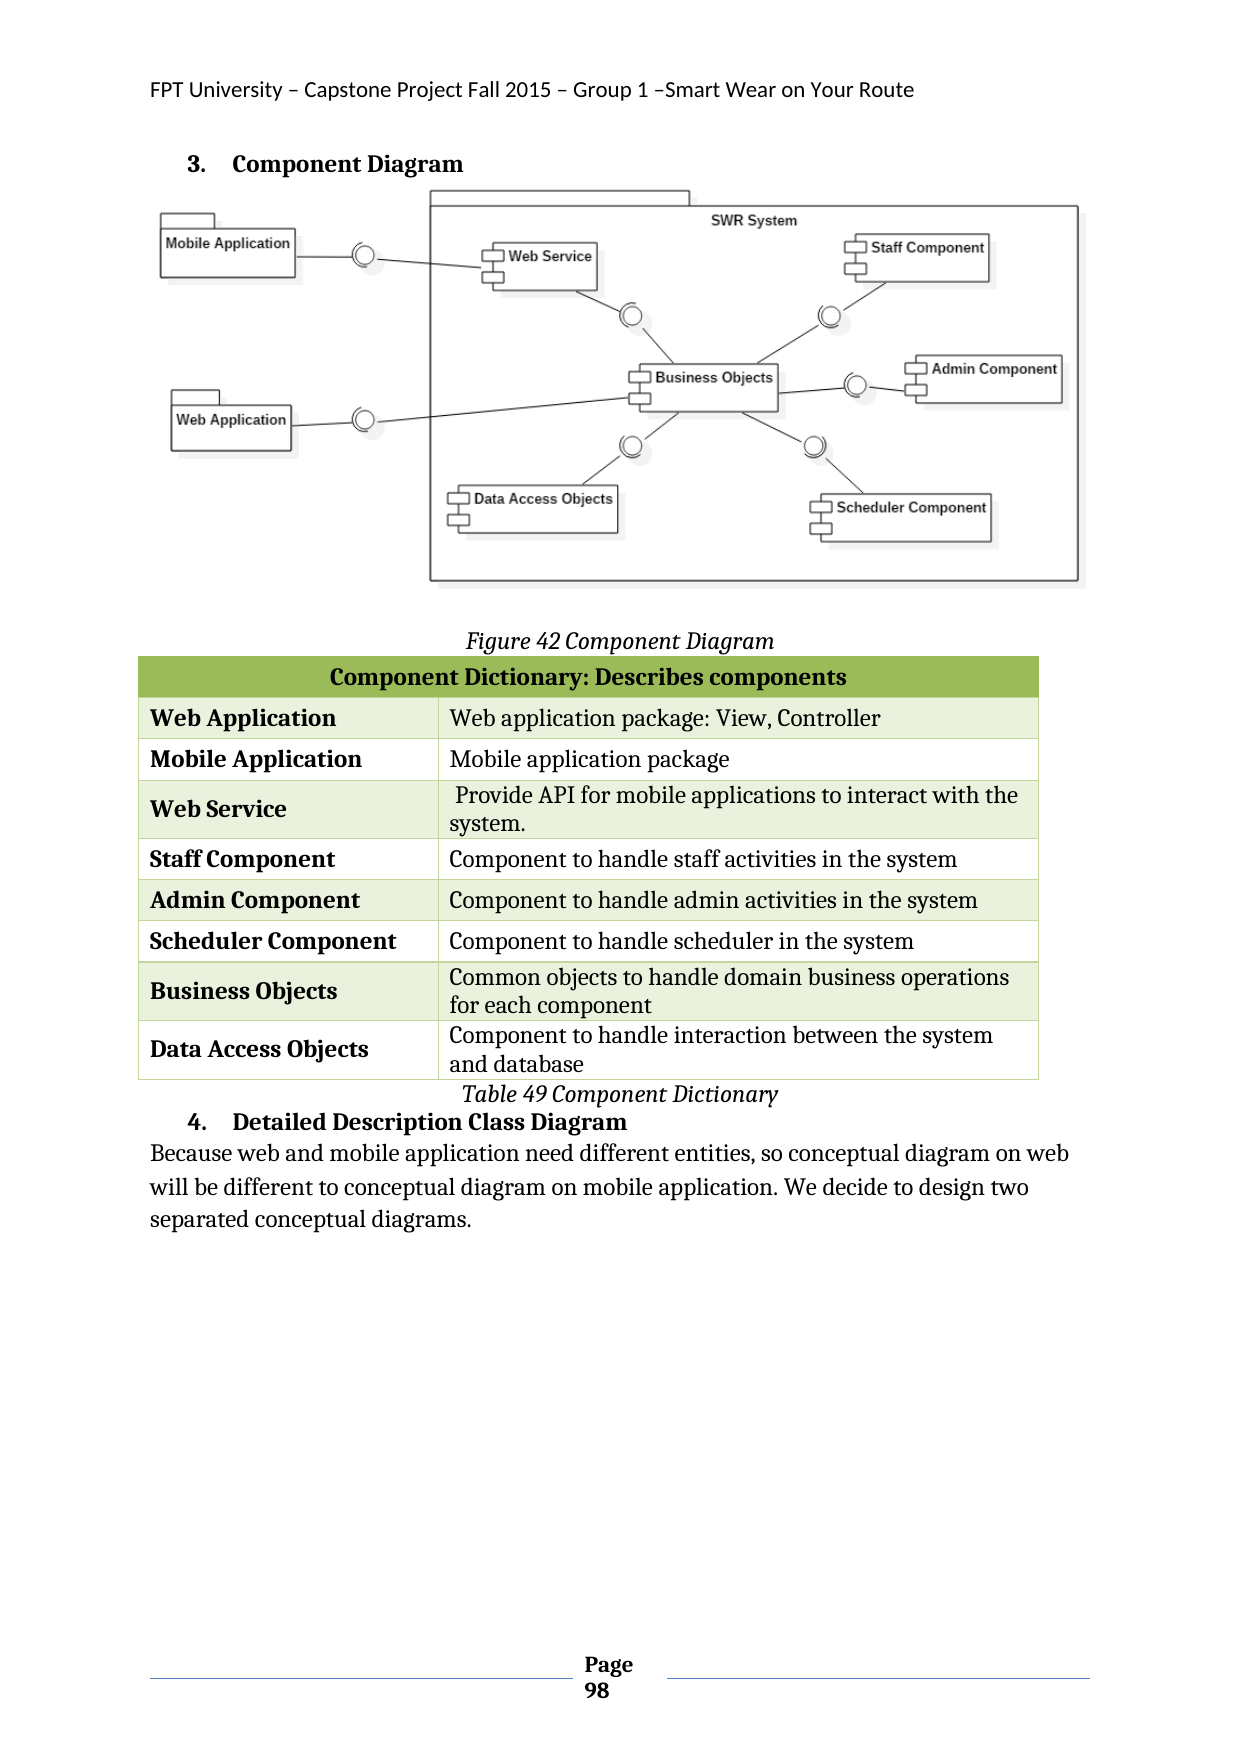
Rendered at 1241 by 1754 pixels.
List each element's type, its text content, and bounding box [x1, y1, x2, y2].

table_cell Data Access Objects [139, 1021, 438, 1078]
picture [150, 181, 1121, 624]
table_cell Component to handle scheduler in the system [439, 921, 1038, 961]
table_cell operations o handle interaction between the system and database. Provide API for mobile applications to interact with the system. [439, 781, 1038, 838]
table_cell Mobile application package [439, 739, 1038, 779]
table_header Component Dictionary: Describes components [139, 657, 1038, 697]
table_cell Staff Component [139, 839, 438, 879]
subtitle Detailed Description Class Diagram [187, 1108, 1090, 1137]
table_cell Mobile Application [139, 739, 438, 779]
subtitle Component Diagram [187, 150, 1090, 179]
table_cell Scheduler Component [139, 921, 438, 961]
table_cell Business Objects [139, 963, 438, 1020]
table_cell Component to handle interaction between the system and database [439, 1021, 1038, 1078]
table_cell Admin Component [139, 880, 438, 920]
table_cell Web Service [139, 781, 438, 838]
table_cell Web Application [139, 698, 438, 738]
text Figure 42 Component Diagram [150, 627, 1090, 656]
table_cell Common objects to handle domain business operations for each component [439, 963, 1038, 1020]
table_cell Component to handle staff activities in the system [439, 839, 1038, 879]
table_cell Web application package: View, Controller [439, 698, 1038, 738]
table_cell Component to handle admin activities in the system [439, 880, 1038, 920]
text Table 49 Component Dictionary [150, 1079, 1090, 1108]
text Because web and mobile application need different entities, so conceptual diagram on web will be different to conceptual diagram on mobile application. We decide to design two separated conceptual diagrams. [150, 1139, 1090, 1234]
